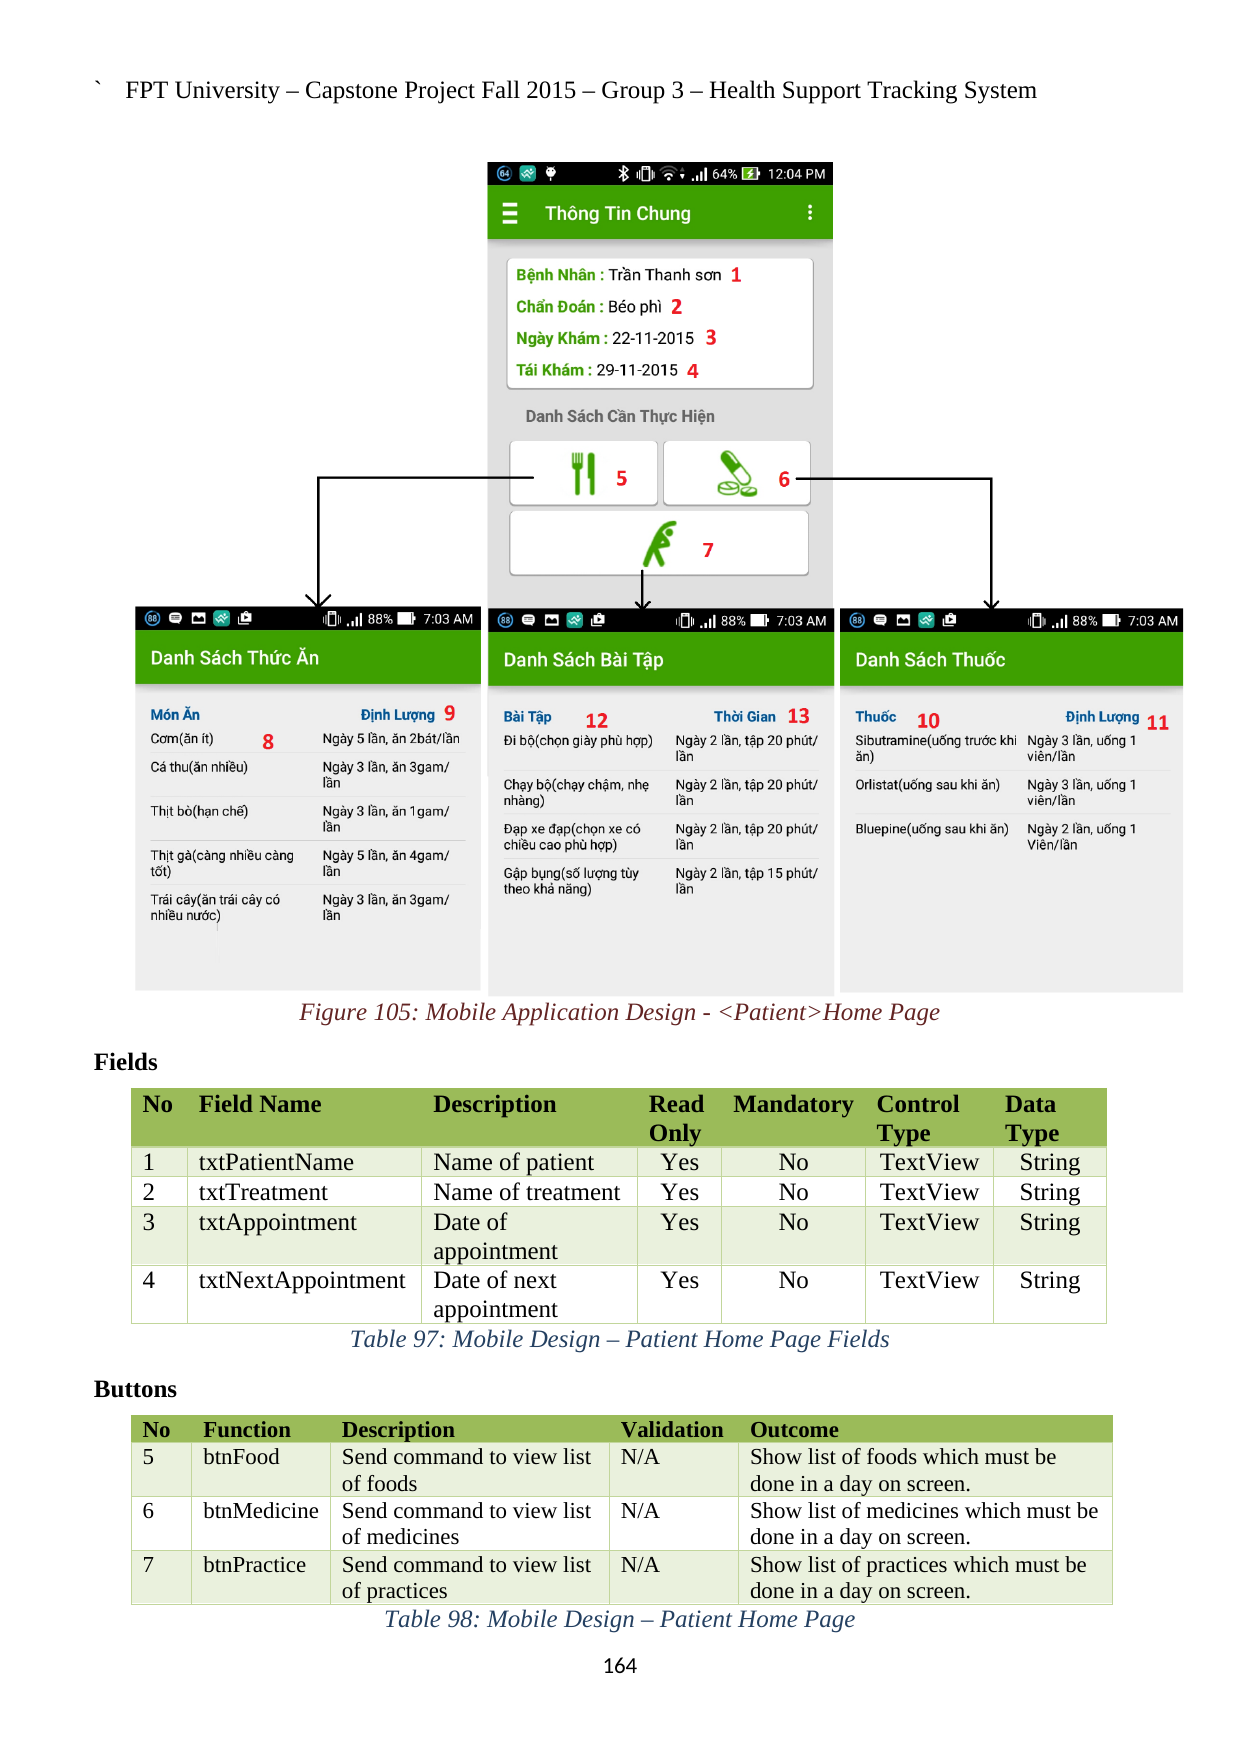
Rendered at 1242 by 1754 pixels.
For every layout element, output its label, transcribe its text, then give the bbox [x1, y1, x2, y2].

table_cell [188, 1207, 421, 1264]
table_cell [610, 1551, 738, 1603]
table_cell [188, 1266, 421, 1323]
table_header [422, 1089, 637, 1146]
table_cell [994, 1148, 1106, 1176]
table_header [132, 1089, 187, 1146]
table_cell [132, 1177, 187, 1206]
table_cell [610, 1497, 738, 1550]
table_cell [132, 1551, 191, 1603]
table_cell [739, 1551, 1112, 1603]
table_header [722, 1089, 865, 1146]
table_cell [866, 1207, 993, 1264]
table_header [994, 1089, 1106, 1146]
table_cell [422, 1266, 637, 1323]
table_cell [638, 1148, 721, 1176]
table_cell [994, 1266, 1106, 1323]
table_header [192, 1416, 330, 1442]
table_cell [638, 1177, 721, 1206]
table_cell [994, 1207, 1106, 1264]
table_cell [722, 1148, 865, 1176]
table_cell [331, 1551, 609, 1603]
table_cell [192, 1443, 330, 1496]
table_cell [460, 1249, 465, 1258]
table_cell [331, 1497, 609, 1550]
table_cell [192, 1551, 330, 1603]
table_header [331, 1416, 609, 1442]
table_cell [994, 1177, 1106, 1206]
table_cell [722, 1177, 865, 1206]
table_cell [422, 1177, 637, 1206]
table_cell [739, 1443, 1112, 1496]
text Fields [94, 1047, 1146, 1075]
picture [131, 162, 1184, 997]
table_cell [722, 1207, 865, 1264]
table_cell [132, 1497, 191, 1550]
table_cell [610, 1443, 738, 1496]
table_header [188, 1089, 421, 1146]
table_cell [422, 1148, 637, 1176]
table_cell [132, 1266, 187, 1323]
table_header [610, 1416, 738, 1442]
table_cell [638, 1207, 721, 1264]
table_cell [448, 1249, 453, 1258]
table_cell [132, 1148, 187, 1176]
text Figure 105: Mobile Application Design - <Patient>Home Page [94, 997, 1146, 1026]
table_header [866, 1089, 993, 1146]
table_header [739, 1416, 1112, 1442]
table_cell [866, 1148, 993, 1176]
text Table 98: Mobile Design – Patient Home Page [94, 1604, 1146, 1633]
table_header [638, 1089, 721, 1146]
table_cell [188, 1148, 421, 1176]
text Buttons [94, 1374, 1146, 1402]
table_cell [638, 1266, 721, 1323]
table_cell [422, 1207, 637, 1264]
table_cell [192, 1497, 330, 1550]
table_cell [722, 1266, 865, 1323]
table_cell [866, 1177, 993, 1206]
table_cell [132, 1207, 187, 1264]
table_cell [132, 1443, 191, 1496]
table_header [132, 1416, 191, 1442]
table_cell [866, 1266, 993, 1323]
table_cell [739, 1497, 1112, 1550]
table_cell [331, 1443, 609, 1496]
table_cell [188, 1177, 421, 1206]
text Table 97: Mobile Design – Patient Home Page Fields [94, 1324, 1146, 1353]
